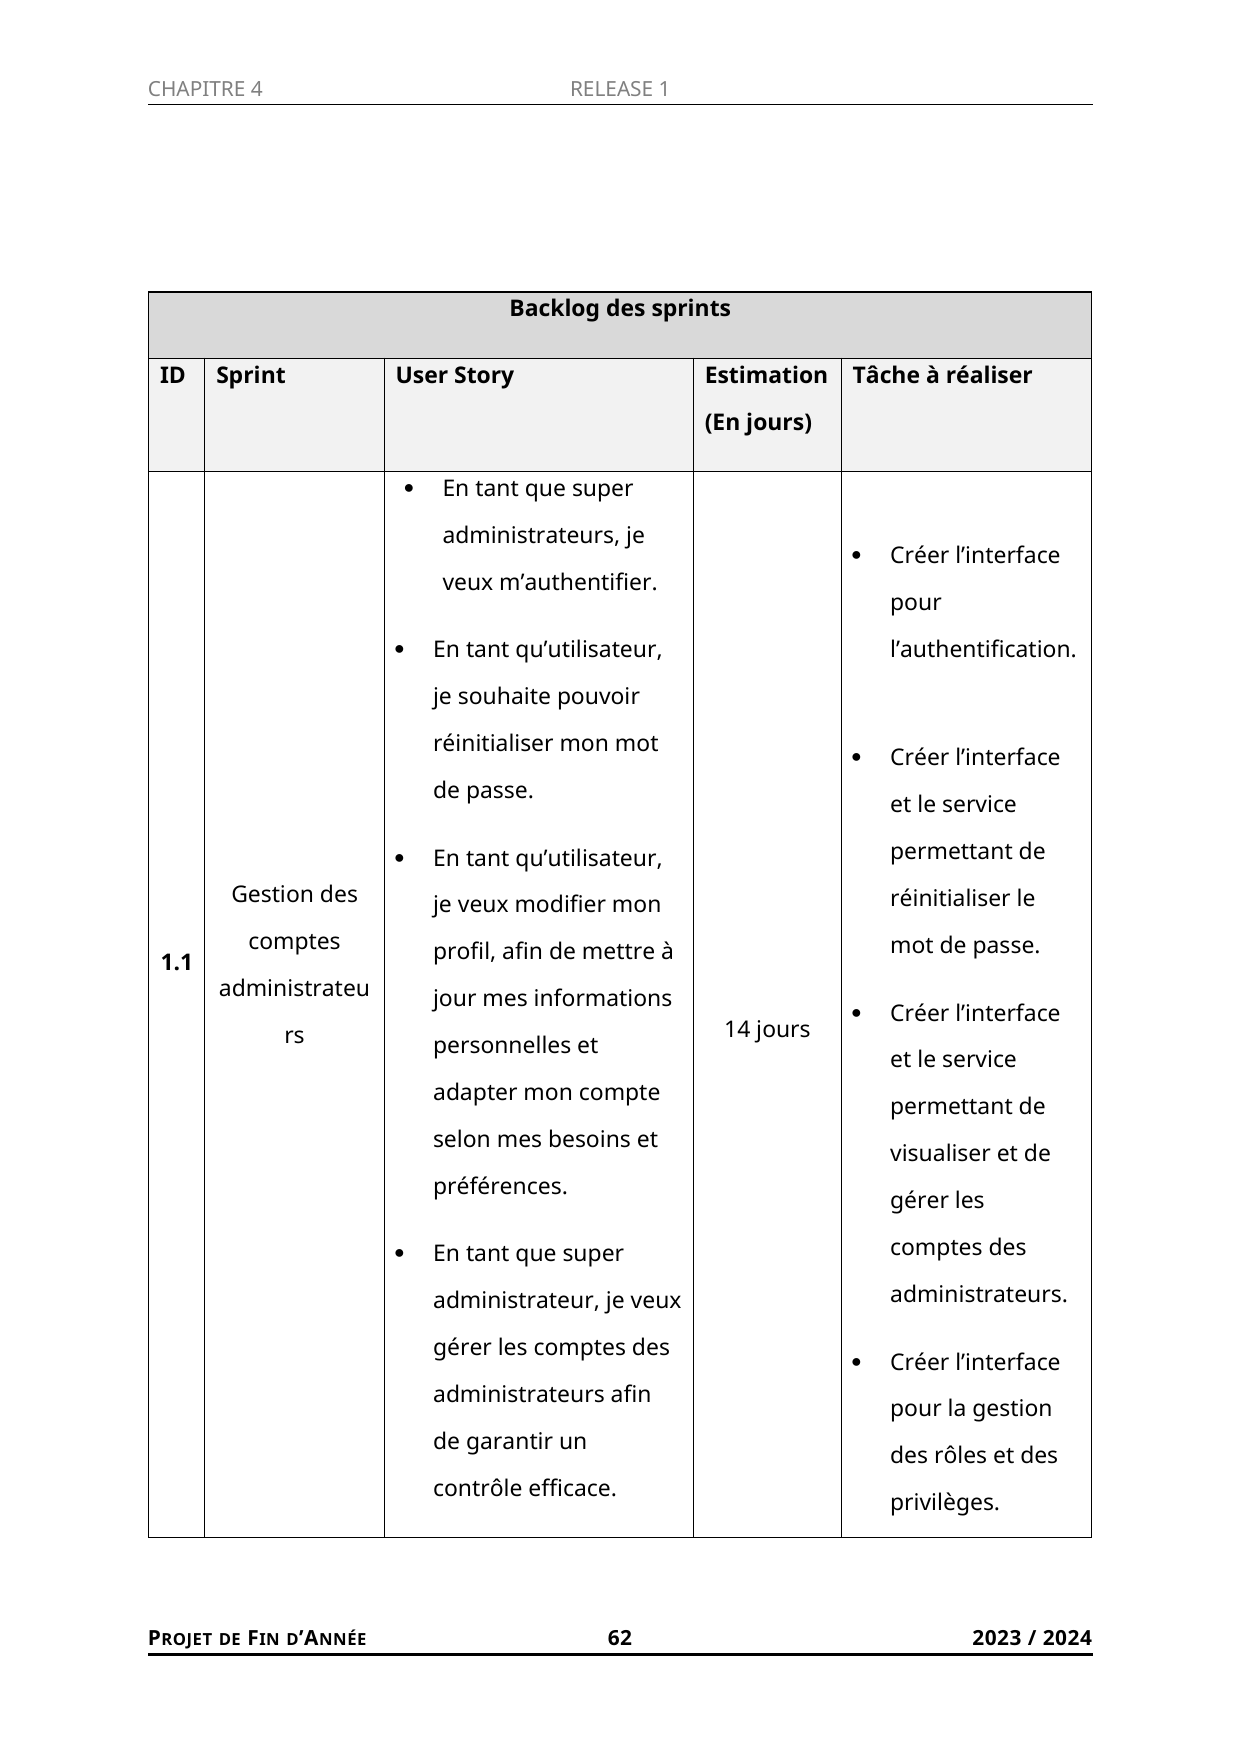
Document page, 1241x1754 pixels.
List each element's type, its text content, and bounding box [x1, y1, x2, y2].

table_cell En tant que super administrateurs, je veux m’authentifier. En tant qu’utilisateur, je souhaite pouvoir réinitialiser mon mot de passe. En tant qu’utilisateur, je veux modifier mon profil, afin de mettre à jour mes informations personnelles et adapter mon compte selon mes besoins et préférences. En tant que super administrateur, je veux gérer les comptes des administrateurs afin de garantir un contrôle efficace. [385, 472, 693, 1537]
table_cell Gestion des comptes administrateurs [205, 472, 384, 1537]
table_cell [842, 472, 1091, 1537]
table_cell Tâche à réaliser [842, 359, 1091, 471]
table_header Backlog des sprints [149, 293, 1091, 358]
table_cell User Story [385, 359, 693, 471]
table_cell ID [149, 359, 204, 471]
table_cell Estimation (En jours) [694, 359, 841, 471]
table_cell 14 jours [694, 472, 841, 1537]
table_cell 1.1 [149, 472, 204, 1537]
table_cell Sprint [205, 359, 384, 471]
